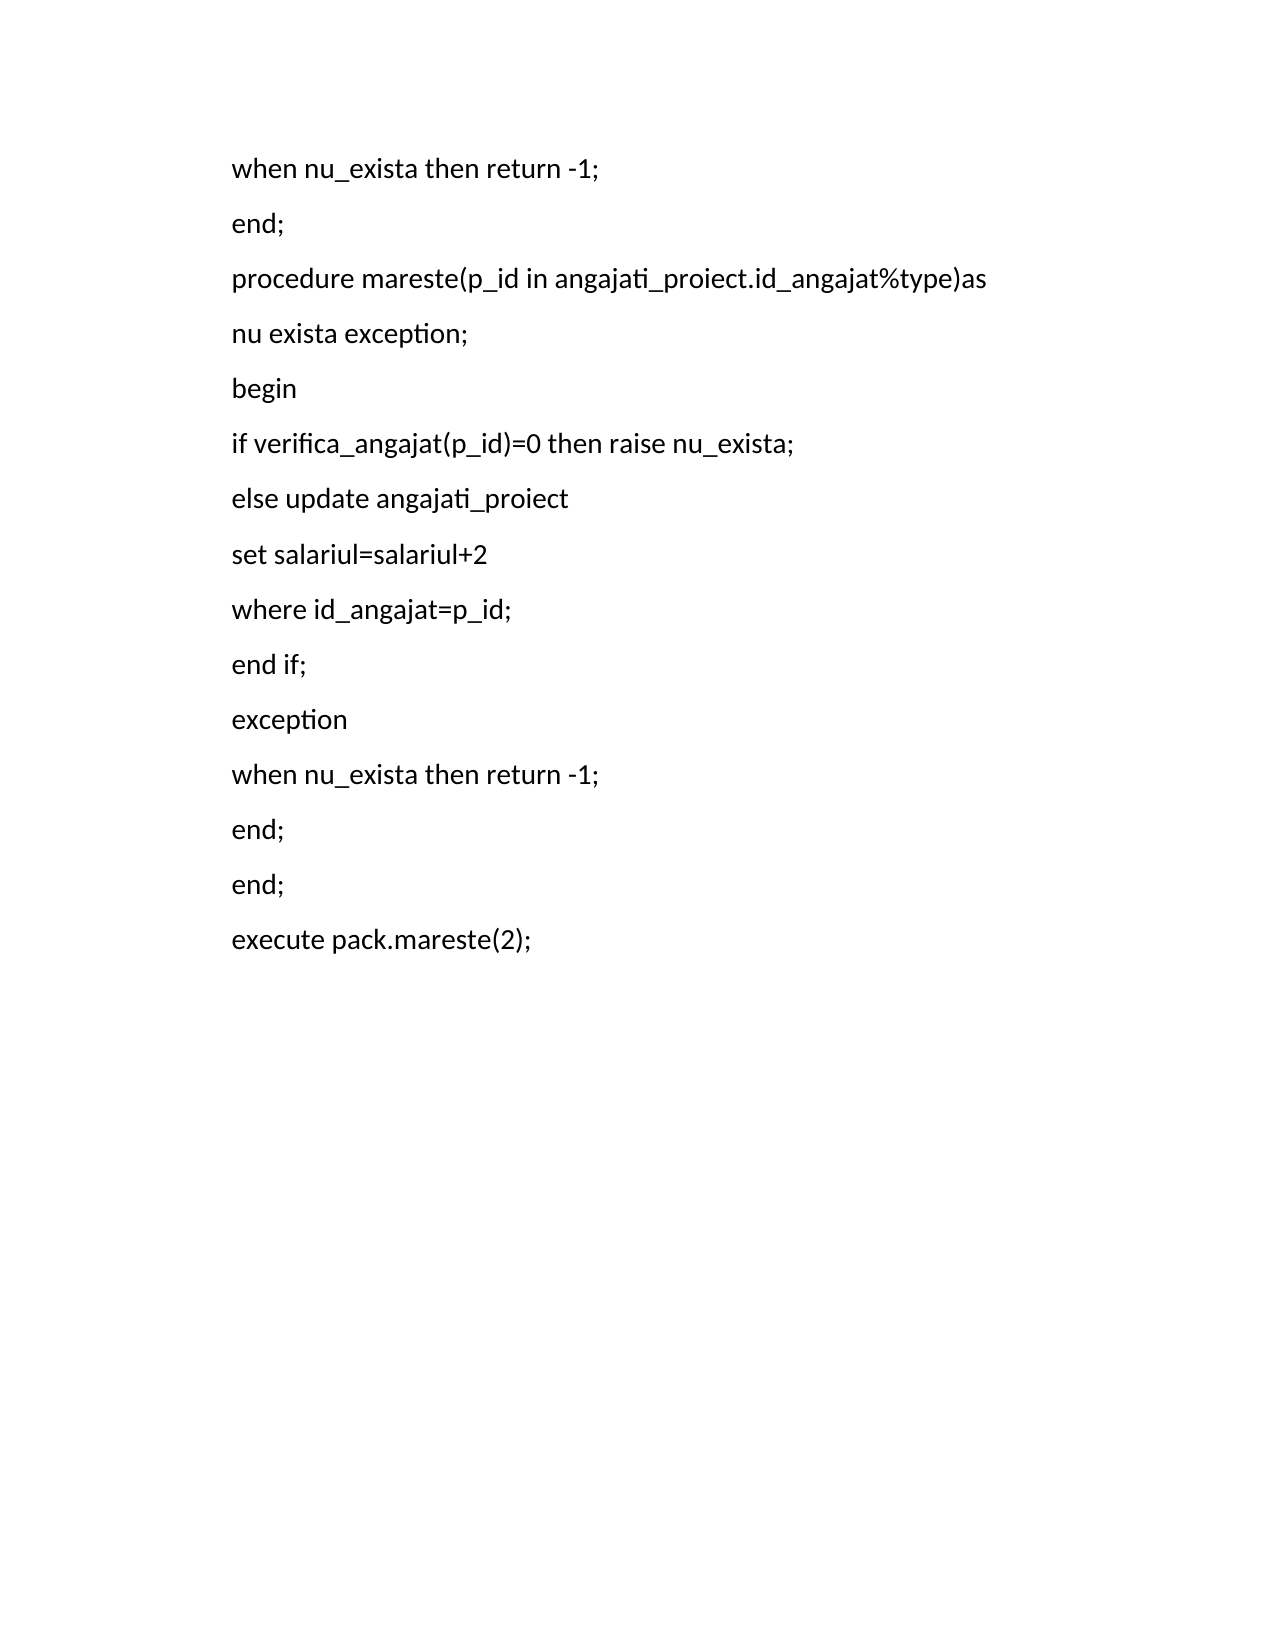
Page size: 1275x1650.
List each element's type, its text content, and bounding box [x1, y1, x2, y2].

text execute pack.mareste(2); [150, 921, 1125, 957]
text end; [150, 866, 1125, 902]
text set salariul=salariul+2 [150, 536, 1125, 571]
text end; [150, 205, 1125, 241]
text when nu_exista then return -1; [150, 756, 1125, 792]
text else update angajati_proiect [150, 481, 1125, 516]
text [150, 426, 1125, 461]
text exception [150, 701, 1125, 737]
text end if; [150, 646, 1125, 682]
text end; [150, 811, 1125, 847]
text where id_angajat=p_id; [150, 591, 1125, 626]
text procedure mareste(p_id in angajati_proiect.id_angajat%type)as [150, 260, 1125, 296]
text begin [150, 370, 1125, 406]
text nu exista exception; [150, 315, 1125, 351]
text when nu_exista then return -1; [150, 150, 1125, 186]
